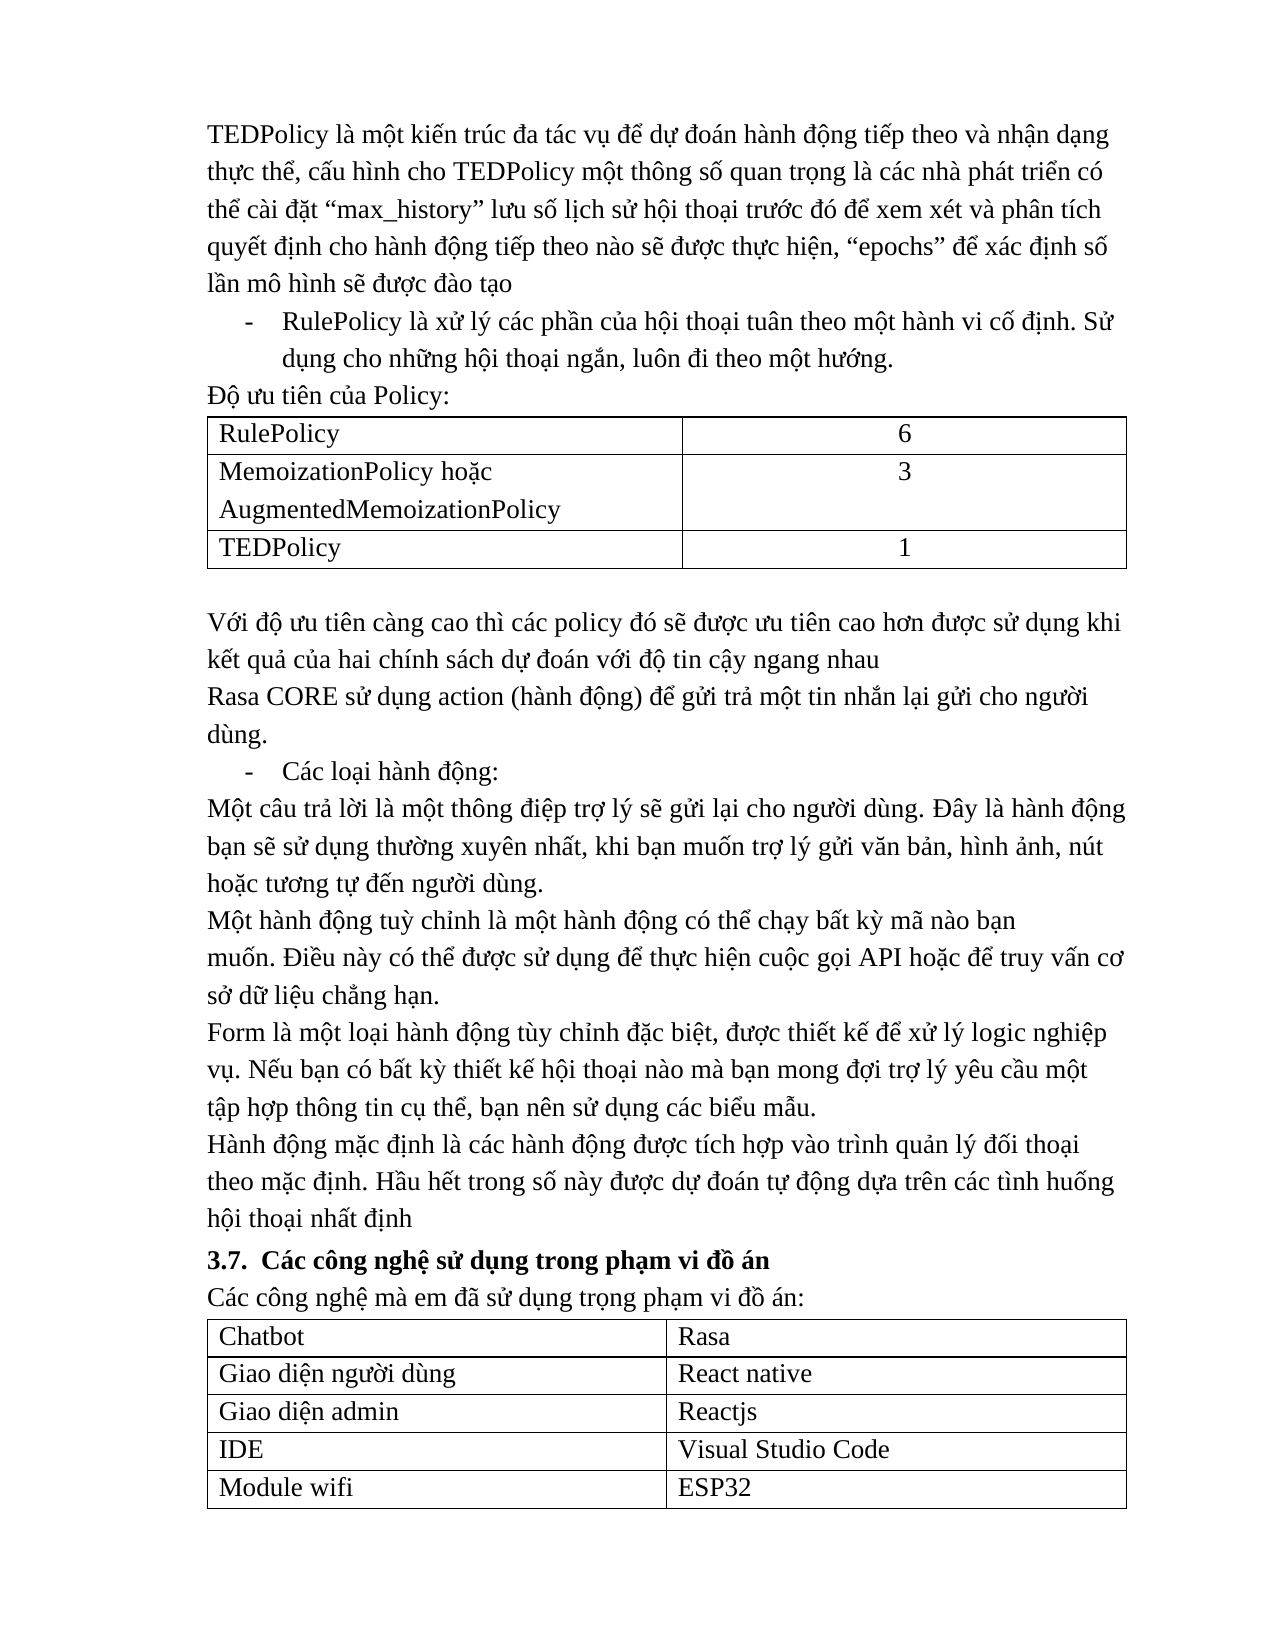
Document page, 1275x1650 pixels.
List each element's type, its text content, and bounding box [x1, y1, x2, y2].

text Một câu trả lời là một thông điệp trợ lý sẽ gửi lại cho người dùng. Đây là hành động bạn sẽ sử dụng thường xuyên nhất, khi bạn muốn trợ lý gửi văn bản, hình ảnh, nút hoặc tương tự đến người dùng. [207, 792, 1127, 898]
table_cell MemoizationPolicy hoặc AugmentedMemoizationPolicy [208, 455, 682, 529]
table_cell IDE [208, 1433, 666, 1470]
table_cell 1 [683, 531, 1126, 567]
table_cell ESP32 [667, 1471, 1126, 1508]
list Các loại hành động: [244, 755, 1127, 786]
table_cell Giao diện người dùng [208, 1358, 666, 1394]
list RulePolicy là xử lý các phần của hội thoại tuân theo một hành vi cố định. Sử dụng cho những hội thoại ngắn, luôn đi theo một hướng. [244, 304, 1127, 373]
text Form là một loại hành động tùy chỉnh đặc biệt, được thiết kế để xử lý logic nghiệp vụ. Nếu bạn có bất kỳ thiết kế hội thoại nào mà bạn mong đợi trợ lý yêu cầu một tập hợp thông tin cụ thể, bạn nên sử dụng các biểu mẫu. [207, 1016, 1127, 1122]
table_cell Module wifi [208, 1471, 666, 1508]
table_header Chatbot [208, 1320, 666, 1356]
table_cell React native [667, 1358, 1126, 1394]
text Với độ ưu tiên càng cao thì các policy đó sẽ được ưu tiên cao hơn được sử dụng khi kết quả của hai chính sách dự đoán với độ tin cậy ngang nhau [207, 606, 1127, 674]
table_cell Giao diện admin [208, 1395, 666, 1432]
table_cell 3 [683, 455, 1126, 529]
text Một hành động tuỳ chỉnh là một hành động có thể chạy bất kỳ mã nào bạn muốn. Điều này có thể được sử dụng để thực hiện cuộc gọi API hoặc để truy vấn cơ sở dữ liệu chẳng hạn. [207, 904, 1127, 1010]
table_cell Visual Studio Code [667, 1433, 1126, 1470]
table_cell TEDPolicy [208, 531, 682, 567]
text TEDPolicy là một kiến trúc đa tác vụ để dự đoán hành động tiếp theo và nhận dạng thực thể, cấu hình cho TEDPolicy một thông số quan trọng là các nhà phát triển có thể cài đặt “max_history” lưu số lịch sử hội thoại trước đó để xem xét và phân tích quyết định cho hành động tiếp theo nào sẽ được thực hiện, “epochs” để xác định số lần mô hình sẽ được đào tạo [207, 118, 1127, 298]
table_cell Reactjs [667, 1395, 1126, 1432]
table_header 6 [683, 418, 1126, 454]
text Độ ưu tiên của Policy: [207, 379, 1127, 410]
subtitle 3.7. Các công nghệ sử dụng trong phạm vi đồ án [207, 1244, 1127, 1275]
text Hành động mặc định là các hành động được tích hợp vào trình quản lý đối thoại theo mặc định. Hầu hết trong số này được dự đoán tự động dựa trên các tình huống hội thoại nhất định [207, 1128, 1127, 1234]
table_header RulePolicy [208, 418, 682, 454]
text Rasa CORE sử dụng action (hành động) để gửi trả một tin nhắn lại gửi cho người dùng. [207, 680, 1127, 749]
text Các công nghệ mà em đã sử dụng trọng phạm vi đồ án: [207, 1281, 1127, 1312]
table_header Rasa [667, 1320, 1126, 1356]
